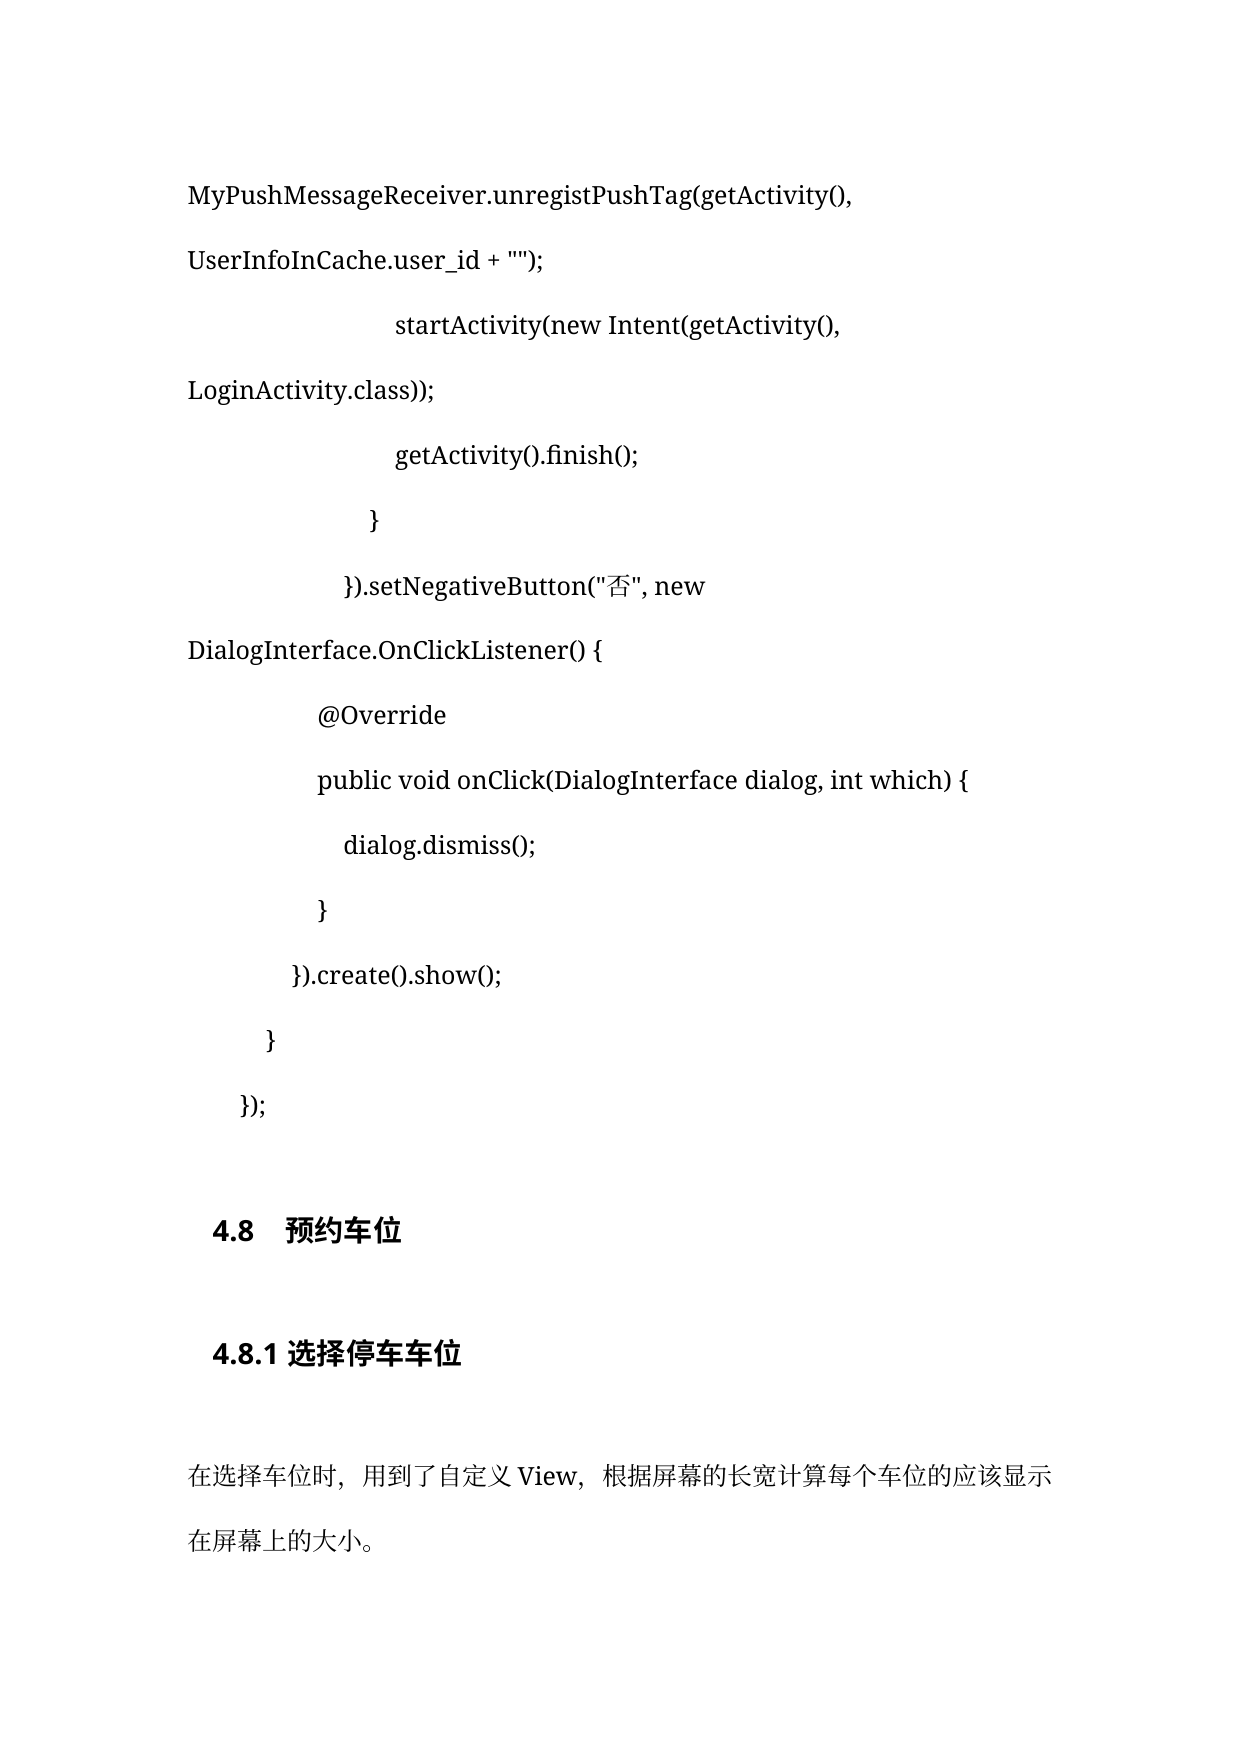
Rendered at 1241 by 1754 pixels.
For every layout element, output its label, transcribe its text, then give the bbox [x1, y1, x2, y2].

text public void onClick(DialogInterface dialog, int which) { [187, 747, 1053, 812]
text } [187, 877, 1053, 942]
text } [187, 487, 1053, 552]
text }).create().show(); [187, 942, 1053, 1007]
text } [187, 1007, 1053, 1072]
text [187, 162, 1053, 292]
text }); [187, 1072, 1053, 1137]
text }).setNegativeButton("否", new DialogInterface.OnClickListener() { [187, 552, 1053, 682]
text @Override [187, 682, 1053, 747]
text 在选择车位时，用到了自定义View，根据屏幕的长宽计算每个车位的应该显示在屏幕上的大小。 [187, 1443, 1053, 1573]
text startActivity(new Intent(getActivity(), LoginActivity.class)); [187, 292, 1053, 422]
text dialog.dismiss(); [187, 812, 1053, 877]
text getActivity().finish(); [187, 422, 1053, 487]
subtitle 预约车位 [212, 1197, 1053, 1262]
subtitle 选择停车车位 [212, 1319, 1053, 1384]
